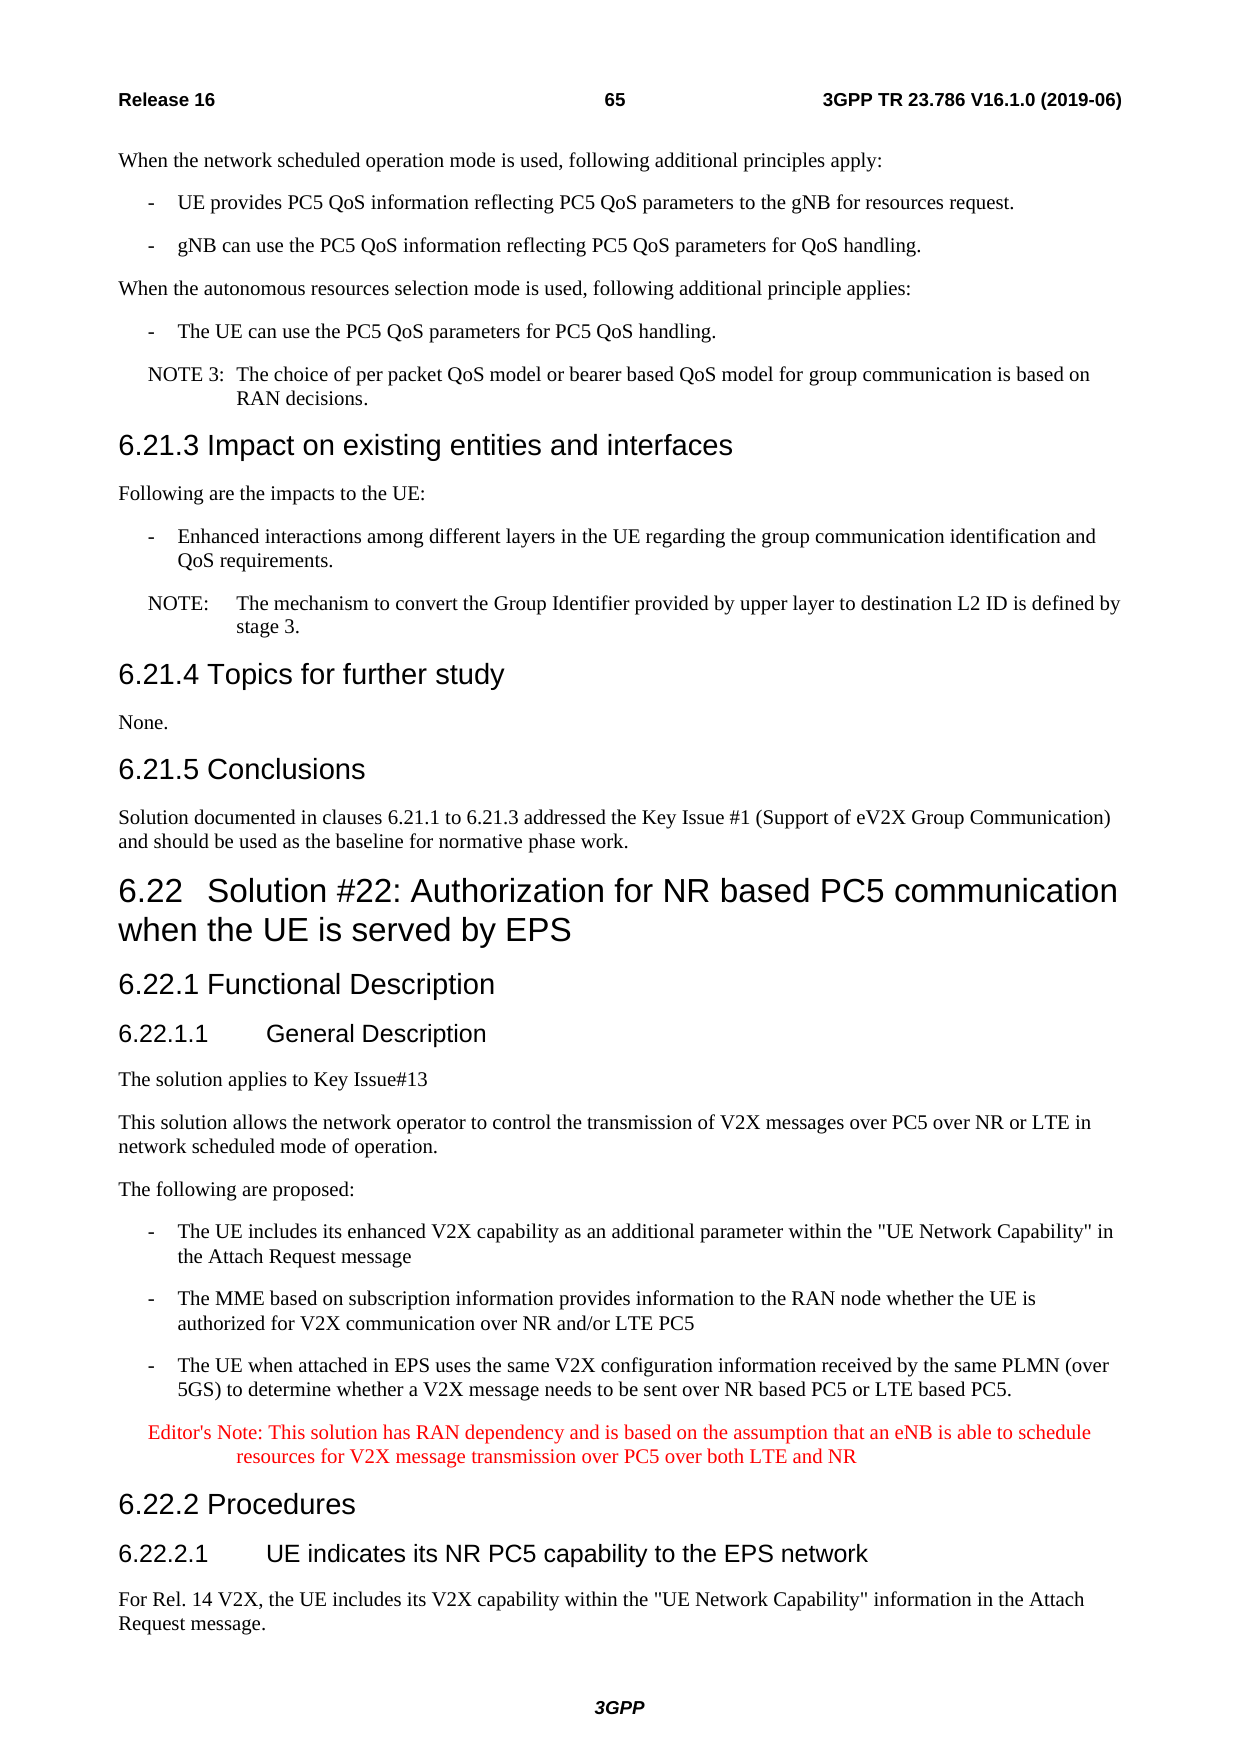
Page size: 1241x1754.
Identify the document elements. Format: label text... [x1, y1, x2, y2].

text For Rel. 14 V2X, the UE includes its V2X capability within the "UE Network Capability" information in the Attach Request message. [118, 1587, 1122, 1635]
text This solution allows the network operator to control the transmission of V2X messages over PC5 over NR or LTE in network scheduled mode of operation. [118, 1110, 1122, 1158]
text Editor's Note: This solution has RAN dependency and is based on the assumption that an eNB is able to schedule resources for V2X message transmission over PC5 over both LTE and NR [148, 1420, 1122, 1468]
text - UE provides PC5 QoS information reflecting PC5 QoS parameters to the gNB for resources request. [148, 190, 1122, 214]
subtitle 6.22.2 Procedures [118, 1487, 1122, 1521]
subtitle 6.22 Solution #22: Authorization for NR based PC5 communication when the UE is served by EPS [118, 872, 1122, 948]
subtitle 6.21.3 Impact on existing entities and interfaces [118, 428, 1122, 462]
text - The MME based on subscription information provides information to the RAN node whether the UE is authorized for V2X communication over NR and/or LTE PC5 [148, 1286, 1122, 1334]
text None. [118, 709, 1122, 734]
text - Enhanced interactions among different layers in the UE regarding the group communication identification and QoS requirements. [148, 523, 1122, 572]
text When the autonomous resources selection mode is used, following additional principle applies: [118, 276, 1122, 300]
text Solution documented in clauses 6.21.1 to 6.21.3 addressed the Key Issue #1 (Support of eV2X Group Communication) and should be used as the baseline for normative phase work. [118, 805, 1122, 853]
text - The UE can use the PC5 QoS parameters for PC5 QoS handling. [148, 319, 1122, 343]
text - The UE includes its enhanced V2X capability as an additional parameter within the "UE Network Capability" in the Attach Request message [148, 1219, 1122, 1268]
subtitle 6.22.1.1 General Description [118, 1019, 1122, 1048]
subtitle 6.22.2.1 UE indicates its NR PC5 capability to the EPS network [118, 1539, 1122, 1568]
subtitle 6.21.4 Topics for further study [118, 657, 1122, 691]
text The solution applies to Key Issue#13 [118, 1067, 1122, 1091]
subtitle 6.22.1 Functional Description [118, 967, 1122, 1001]
text When the network scheduled operation mode is used, following additional principles apply: [118, 147, 1122, 172]
text NOTE 3: The choice of per packet QoS model or bearer based QoS model for group communication is based on RAN decisions. [148, 362, 1122, 410]
text Following are the impacts to the UE: [118, 481, 1122, 505]
text The following are proposed: [118, 1177, 1122, 1201]
subtitle 6.21.5 Conclusions [118, 752, 1122, 786]
text - The UE when attached in EPS uses the same V2X configuration information received by the same PLMN (over 5GS) to determine whether a V2X message needs to be sent over NR based PC5 or LTE based PC5. [148, 1353, 1122, 1401]
text - gNB can use the PC5 QoS information reflecting PC5 QoS parameters for QoS handling. [148, 233, 1122, 257]
text NOTE: The mechanism to convert the Group Identifier provided by upper layer to destination L2 ID is defined by stage 3. [148, 590, 1122, 638]
